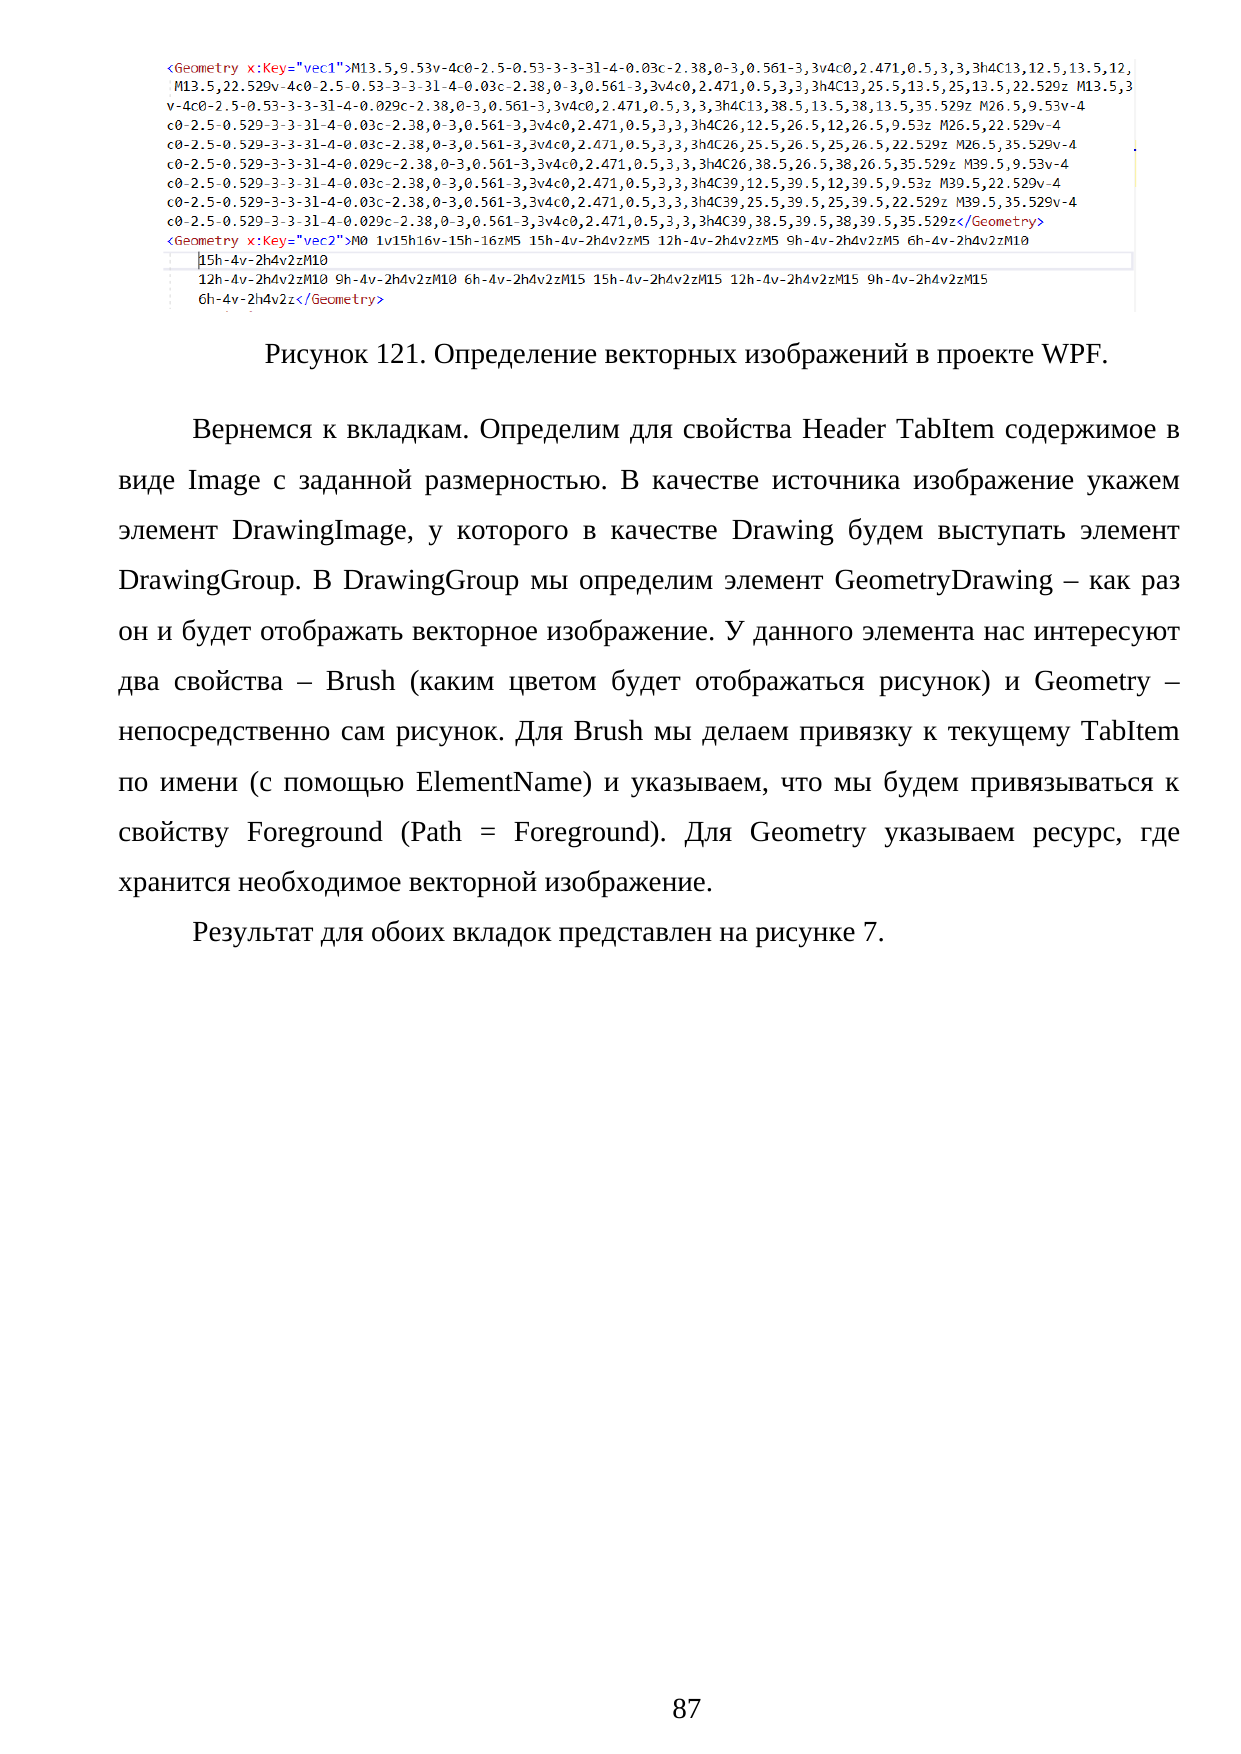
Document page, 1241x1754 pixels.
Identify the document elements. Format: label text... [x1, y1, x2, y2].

text Вернемся к вкладкам. Определим для свойства Header TabItem содержимое в виде Image c заданной размерностью. В качестве источника изображение укажем элемент DrawingImage, у которого в качестве Drawing будем выступать элемент DrawingGroup. В DrawingGroup мы определим элемент GeometryDrawing – как раз он и будет отображать векторное изображение. У данного элемента нас интересуют два свойства – Brush (каким цветом будет отображаться рисунок) и Geometry – непосредственно сам рисунок. Для Brush мы делаем привязку к текущему TabItem по имени (с помощью ElementName) и указываем, что мы будем привязываться к свойству Foreground (Path = Foreground). Для Geometry указываем ресурс, где хранится необходимое векторной изображение. [118, 411, 1181, 898]
text Результат для обоих вкладок представлен на рисунке 7. [118, 914, 1181, 948]
text Рисунок 121. Определение векторных изображений в проекте WPF. [118, 336, 1181, 370]
picture [163, 59, 1137, 312]
